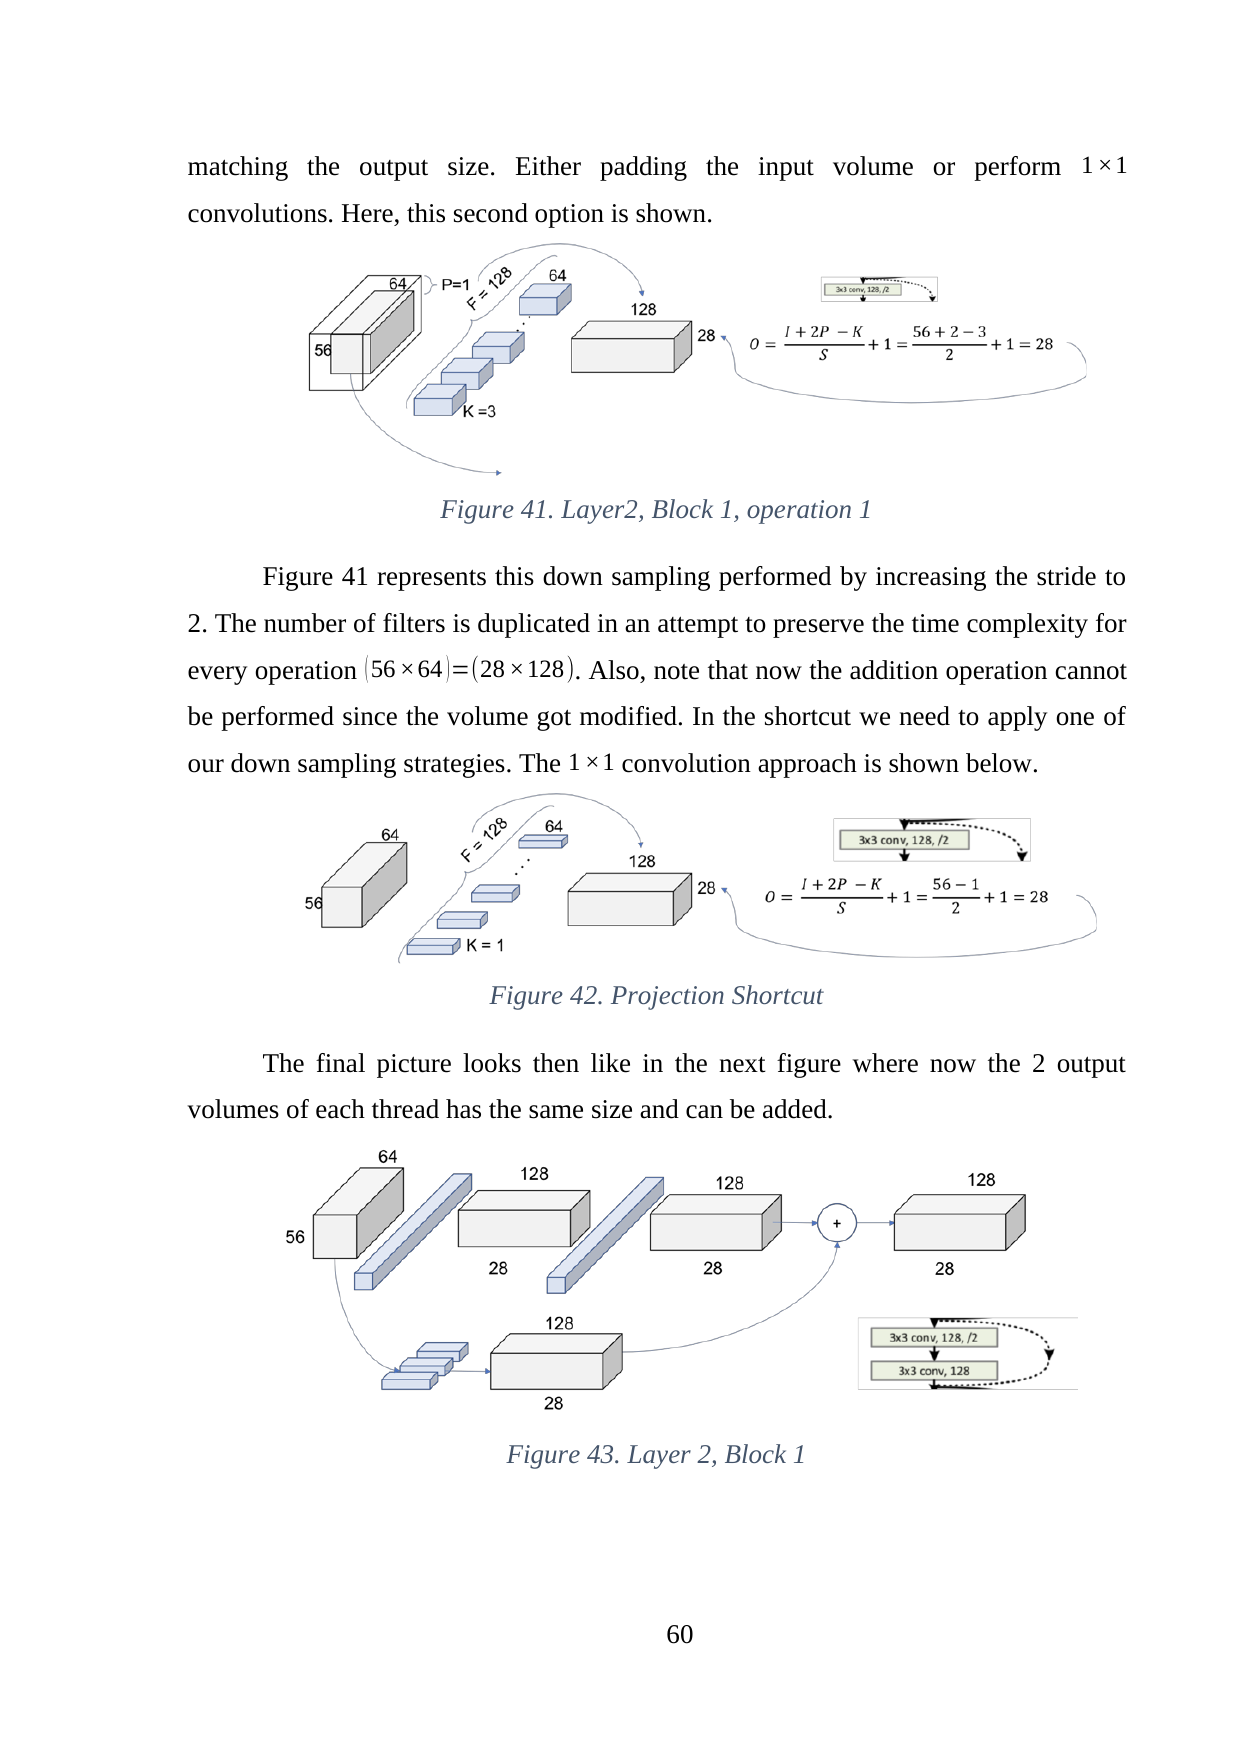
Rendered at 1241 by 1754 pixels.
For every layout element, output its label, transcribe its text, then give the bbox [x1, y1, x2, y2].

picture [293, 793, 1097, 964]
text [187, 150, 1128, 228]
text The final picture looks then like in the next figure where now the 2 output volumes of each thread has the same size and can be added. [187, 1047, 1128, 1124]
picture [274, 1140, 1078, 1424]
text Figure 41 represents this down sampling performed by increasing the stride to 2. The number of filters is duplicated in an attempt to preserve the time complexity for every operation . Also, note that now the addition operation cannot be performed since the volume got modified. In the shortcut we need to apply one of our down sampling strategies. The convolution approach is shown below. [187, 561, 1128, 778]
picture [303, 243, 1087, 478]
